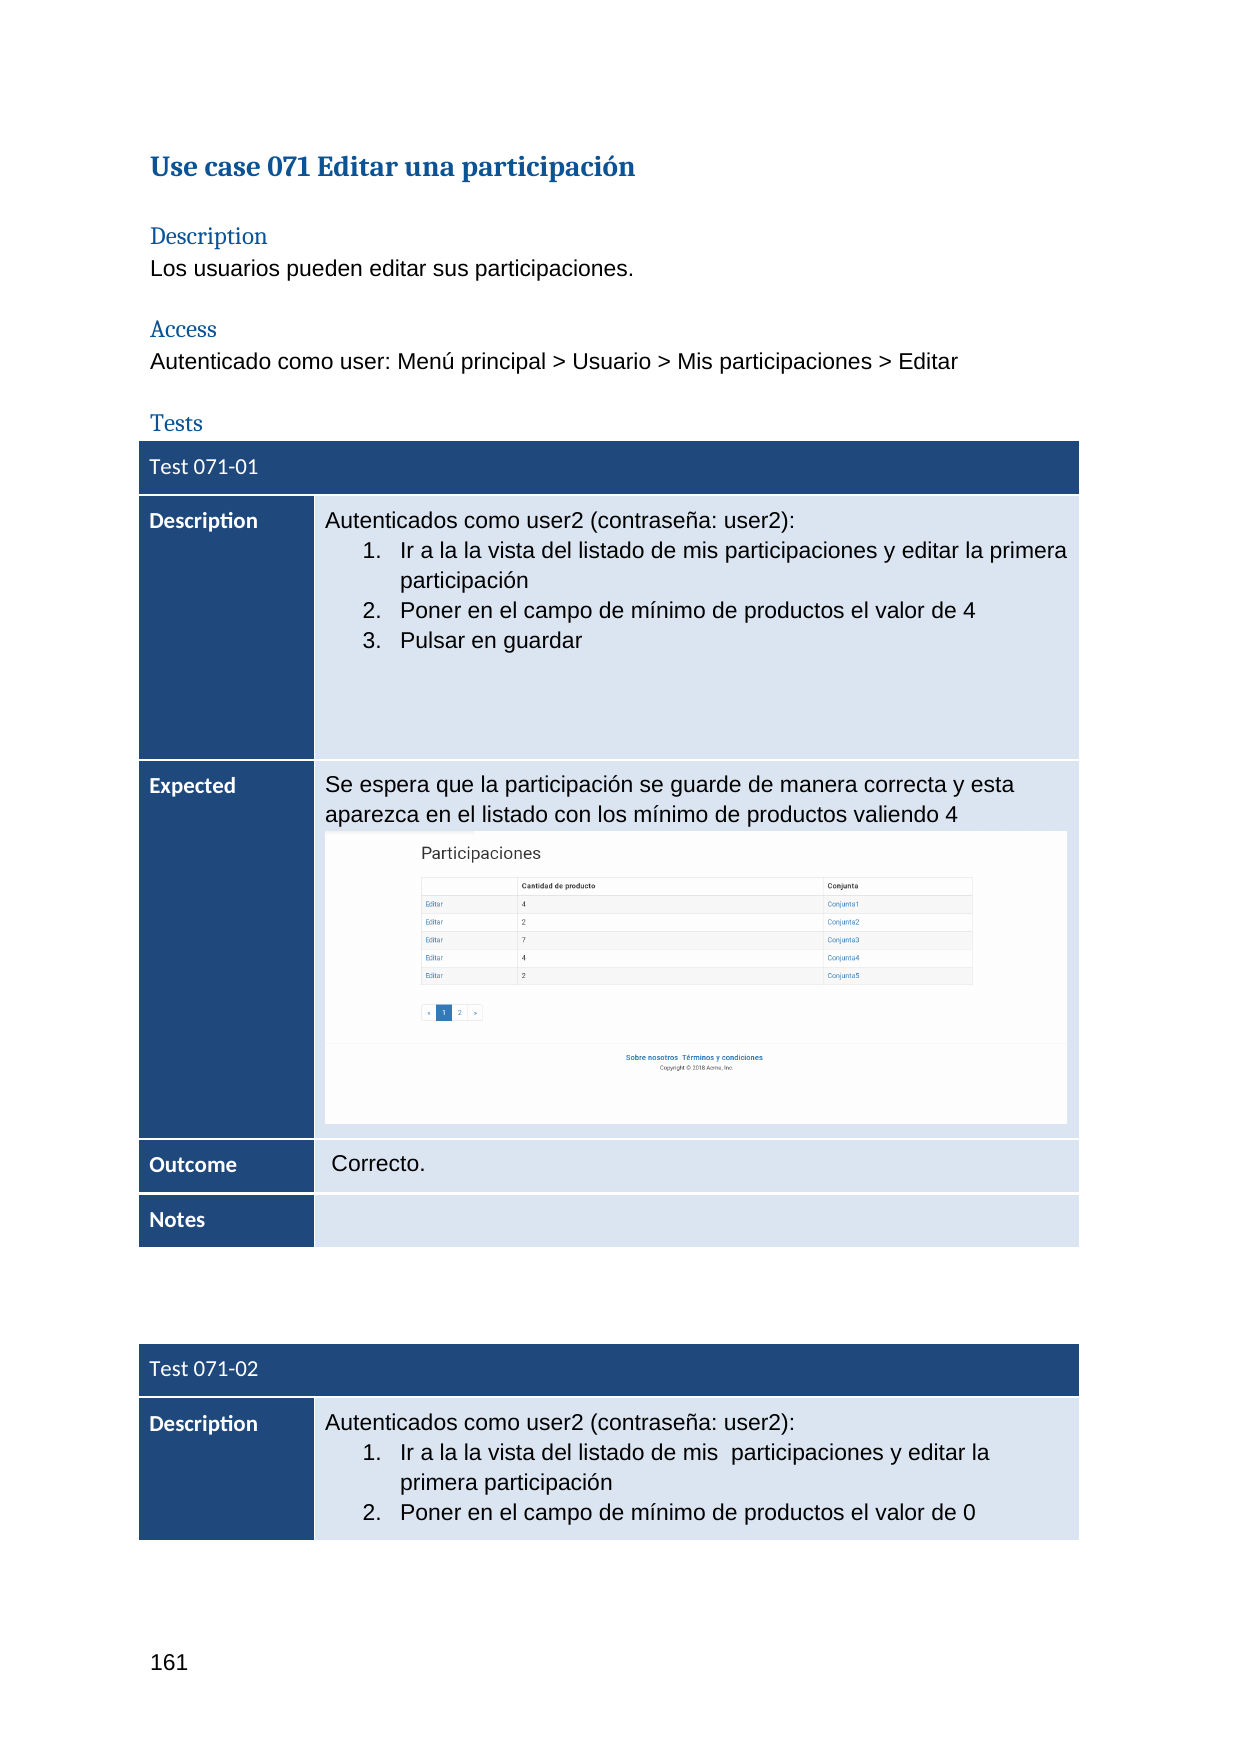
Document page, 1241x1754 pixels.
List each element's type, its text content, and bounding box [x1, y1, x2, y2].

text Los usuarios pueden editar sus participaciones. [150, 254, 1090, 281]
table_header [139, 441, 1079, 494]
picture [325, 831, 1068, 1124]
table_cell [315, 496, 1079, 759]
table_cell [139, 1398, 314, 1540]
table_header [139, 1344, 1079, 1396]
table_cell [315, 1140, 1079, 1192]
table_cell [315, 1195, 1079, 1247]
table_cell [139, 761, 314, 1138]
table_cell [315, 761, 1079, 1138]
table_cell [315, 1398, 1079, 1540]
text Access [150, 315, 1090, 344]
text Tests [150, 408, 1090, 437]
text Use case 071 Editar una participación [150, 150, 1090, 183]
text Autenticado como user: Menú principal > Usuario > Mis participaciones > Editar [150, 348, 1090, 374]
text Description [150, 222, 1090, 250]
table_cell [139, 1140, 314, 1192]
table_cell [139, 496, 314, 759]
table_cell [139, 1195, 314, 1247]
